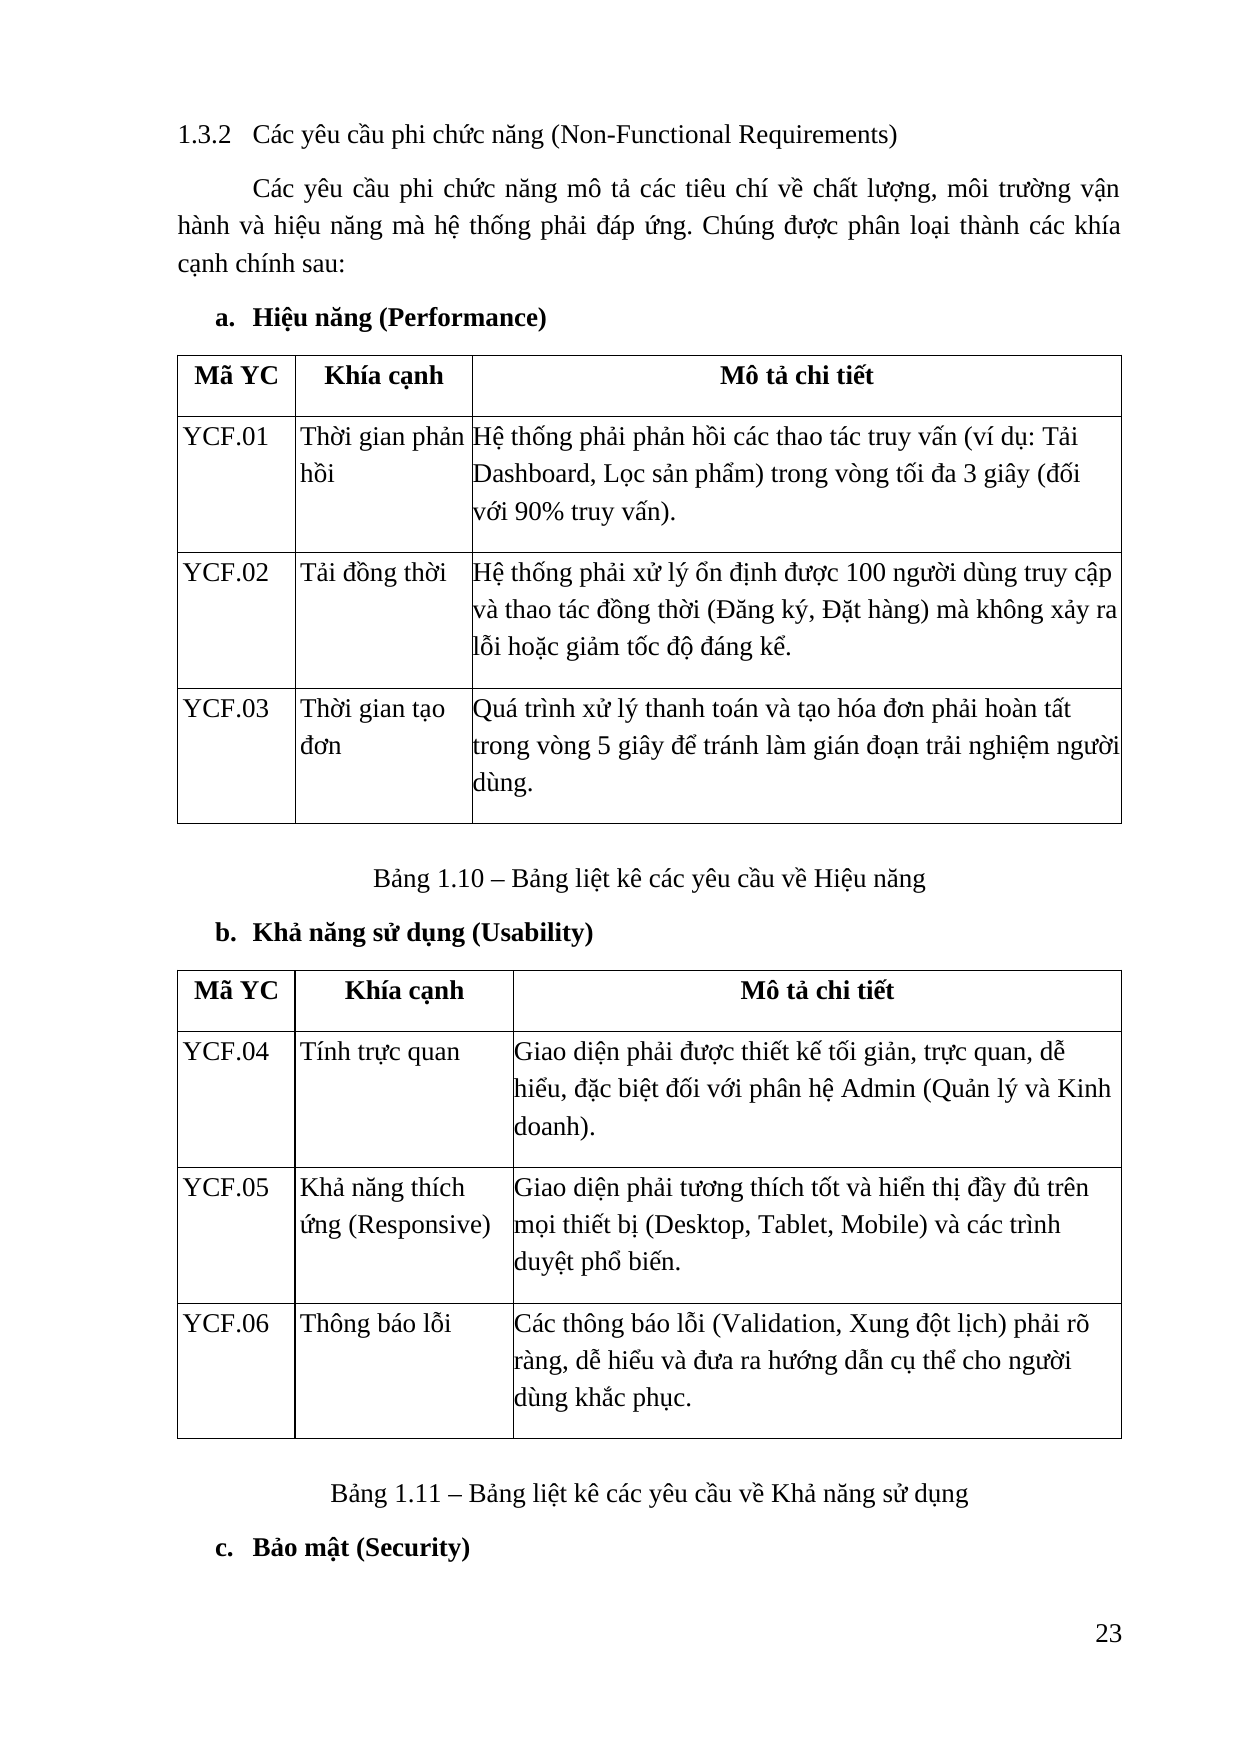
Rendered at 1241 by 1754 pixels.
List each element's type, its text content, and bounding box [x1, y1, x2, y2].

table_cell YCF.03 [178, 689, 295, 823]
table_cell Thông báo lỗi [296, 1304, 513, 1438]
list Hiệu năng (Performance) [215, 301, 1122, 332]
table_header Khía cạnh [296, 971, 513, 1031]
table_header Mô tả chi tiết [514, 971, 1121, 1031]
table_cell Tính trực quan [296, 1032, 513, 1167]
table_cell Thời gian phản hồi [296, 417, 472, 552]
table_cell Khả năng thích ứng (Responsive) [296, 1168, 513, 1302]
table_cell Giao diện phải được thiết kế tối giản, trực quan, dễ hiểu, đặc biệt đối với phân hệ Admin (Quản lý và Kinh doanh). [514, 1032, 1121, 1167]
table_cell YCF.02 [178, 553, 295, 687]
text Bảng 1.11 – Bảng liệt kê các yêu cầu về Khả năng sử dụng [177, 1439, 1122, 1508]
list Bảo mật (Security) [215, 1531, 1122, 1562]
table_cell Các thông báo lỗi (Validation, Xung đột lịch) phải rõ ràng, dễ hiểu và đưa ra hướng dẫn cụ thể cho người dùng khắc phục. [514, 1304, 1121, 1438]
table_cell Thời gian tạo đơn [296, 689, 472, 823]
table_header Mô tả chi tiết [473, 356, 1121, 416]
table_cell YCF.04 [178, 1032, 294, 1167]
text Bảng 1.10 – Bảng liệt kê các yêu cầu về Hiệu năng [177, 824, 1122, 893]
text Các yêu cầu phi chức năng mô tả các tiêu chí về chất lượng, môi trường vận hành và hiệu năng mà hệ thống phải đáp ứng. Chúng được phân loại thành các khía cạnh chính sau: [177, 172, 1122, 278]
table_cell Quá trình xử lý thanh toán và tạo hóa đơn phải hoàn tất trong vòng 5 giây để tránh làm gián đoạn trải nghiệm người dùng. [473, 689, 1121, 823]
table_cell Hệ thống phải xử lý ổn định được 100 người dùng truy cập và thao tác đồng thời (Đăng ký, Đặt hàng) mà không xảy ra lỗi hoặc giảm tốc độ đáng kể. [473, 553, 1121, 687]
list Khả năng sử dụng (Usability) [215, 916, 1122, 947]
table_cell Tải đồng thời [296, 553, 472, 687]
table_header Mã YC [178, 356, 295, 416]
table_header Mã YC [178, 971, 294, 1031]
table_cell YCF.06 [178, 1304, 294, 1438]
table_cell YCF.01 [178, 417, 295, 552]
table_cell Giao diện phải tương thích tốt và hiển thị đầy đủ trên mọi thiết bị (Desktop, Tablet, Mobile) và các trình duyệt phổ biến. [514, 1168, 1121, 1302]
table_cell YCF.05 [178, 1168, 294, 1302]
table_header Khía cạnh [296, 356, 472, 416]
table_cell Hệ thống phải phản hồi các thao tác truy vấn (ví dụ: Tải Dashboard, Lọc sản phẩm) trong vòng tối đa 3 giây (đối với 90% truy vấn). [473, 417, 1121, 552]
subtitle Các yêu cầu phi chức năng (Non-Functional Requirements) [177, 118, 1122, 149]
